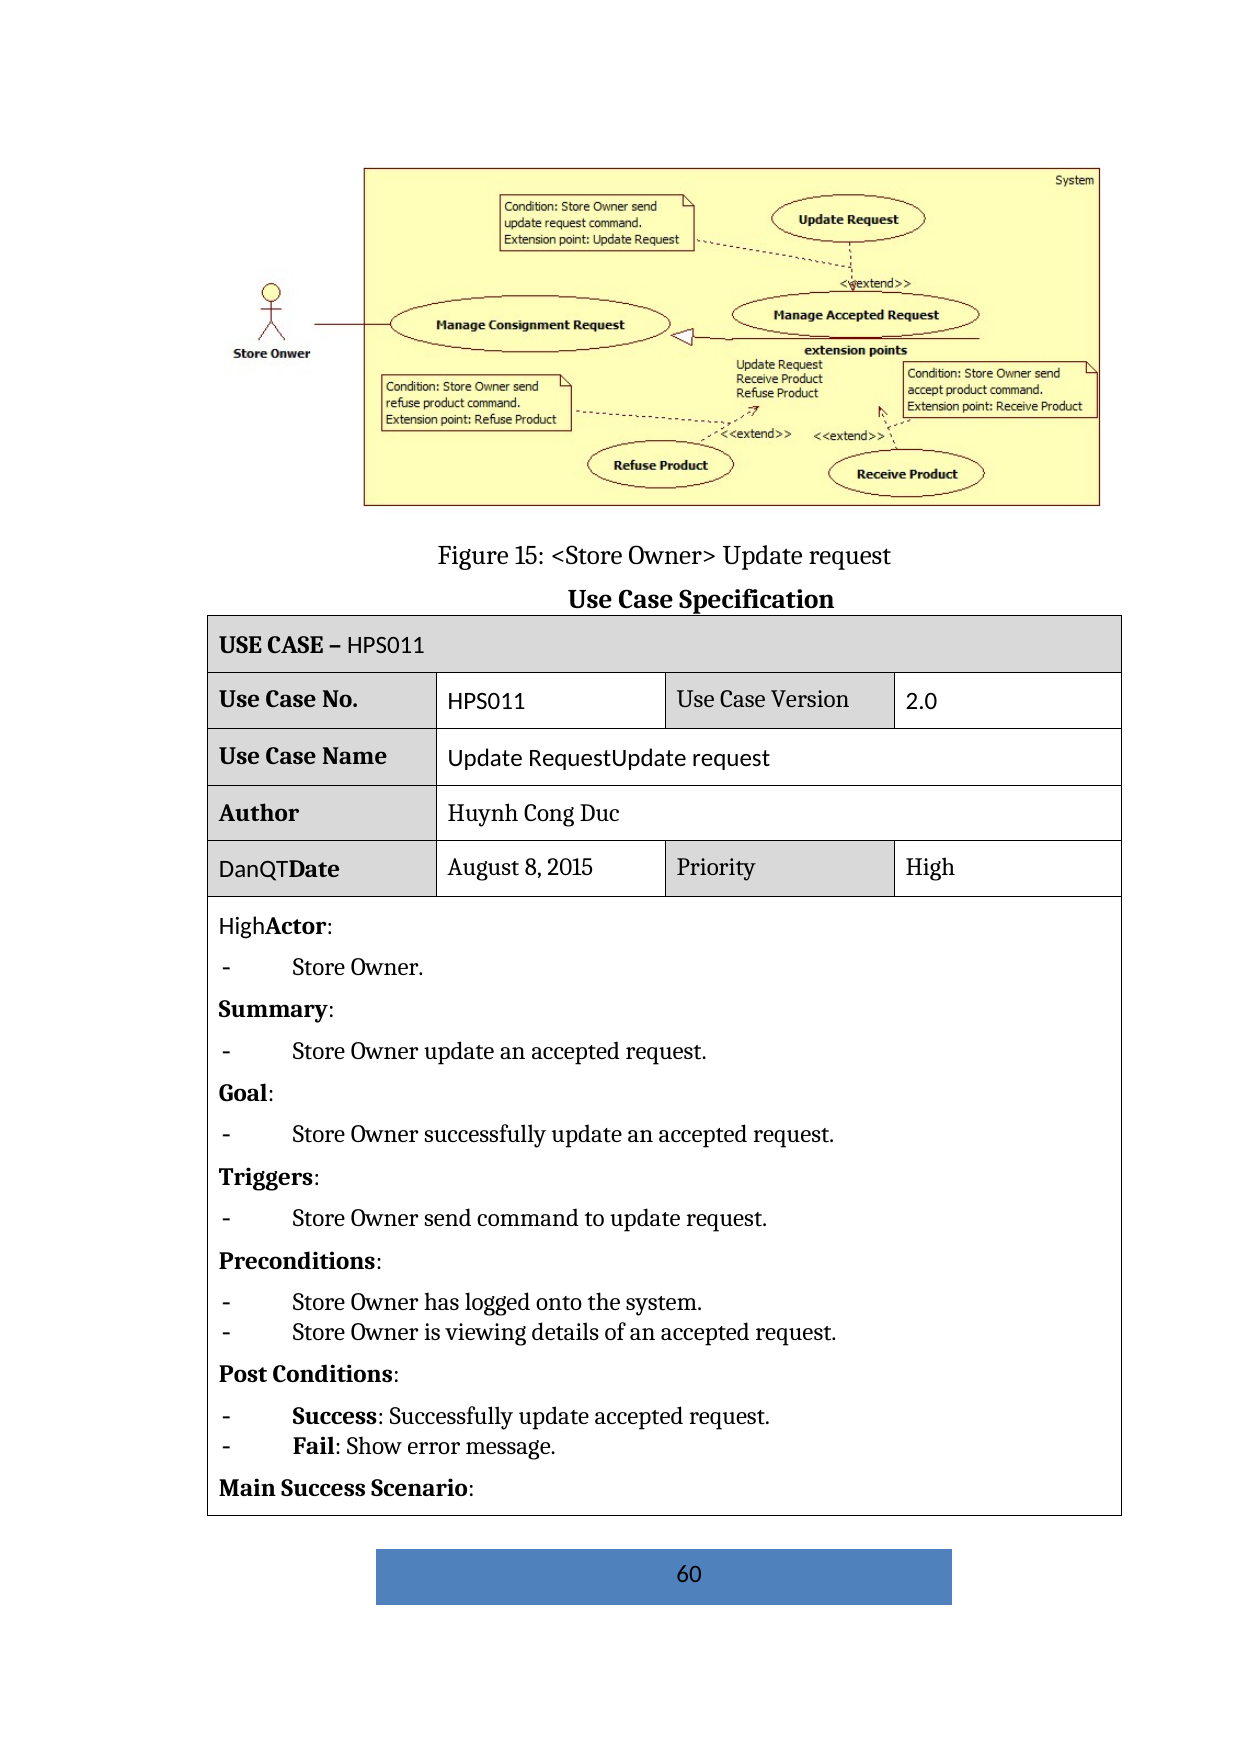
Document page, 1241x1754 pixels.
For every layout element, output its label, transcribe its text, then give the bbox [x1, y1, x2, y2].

table_cell Use Case No. [208, 673, 436, 728]
text Use Case Specification [281, 584, 1122, 615]
table_cell Date [208, 841, 436, 896]
text Figure 15: <Store Owner> Update request [207, 540, 1122, 572]
table_cell [437, 729, 1121, 785]
table_cell Use Case Name [208, 729, 436, 785]
table_cell Author [208, 786, 436, 840]
table_cell Priority [666, 841, 894, 896]
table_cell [208, 897, 1121, 1515]
table_header USE CASE – [208, 616, 1121, 672]
table_cell Use Case Version [666, 673, 894, 728]
picture [207, 147, 1122, 528]
